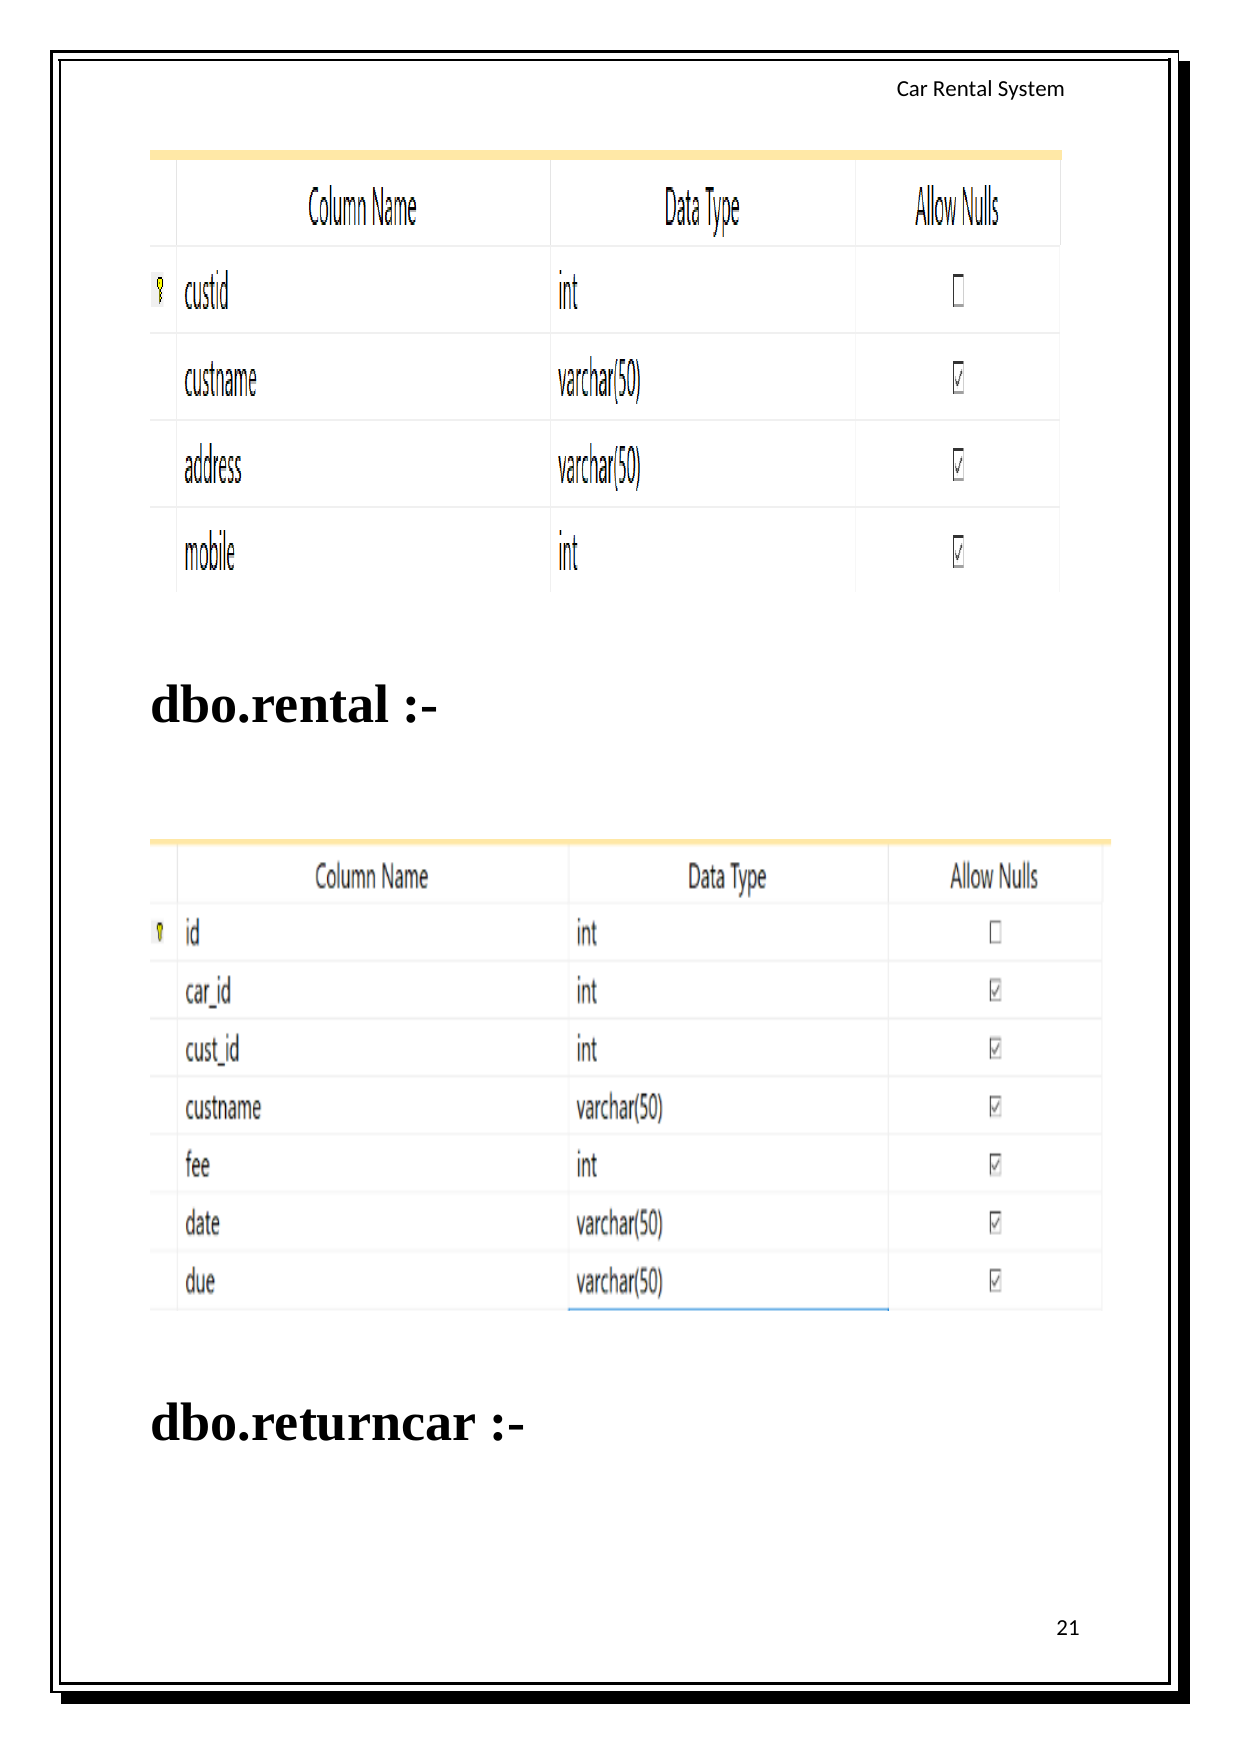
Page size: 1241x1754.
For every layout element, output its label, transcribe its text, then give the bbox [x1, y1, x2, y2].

picture [150, 1067, 1112, 1540]
picture [150, 378, 1062, 821]
text dbo.rental :- [150, 900, 1079, 962]
text dbo.customer :- [150, 211, 1079, 273]
